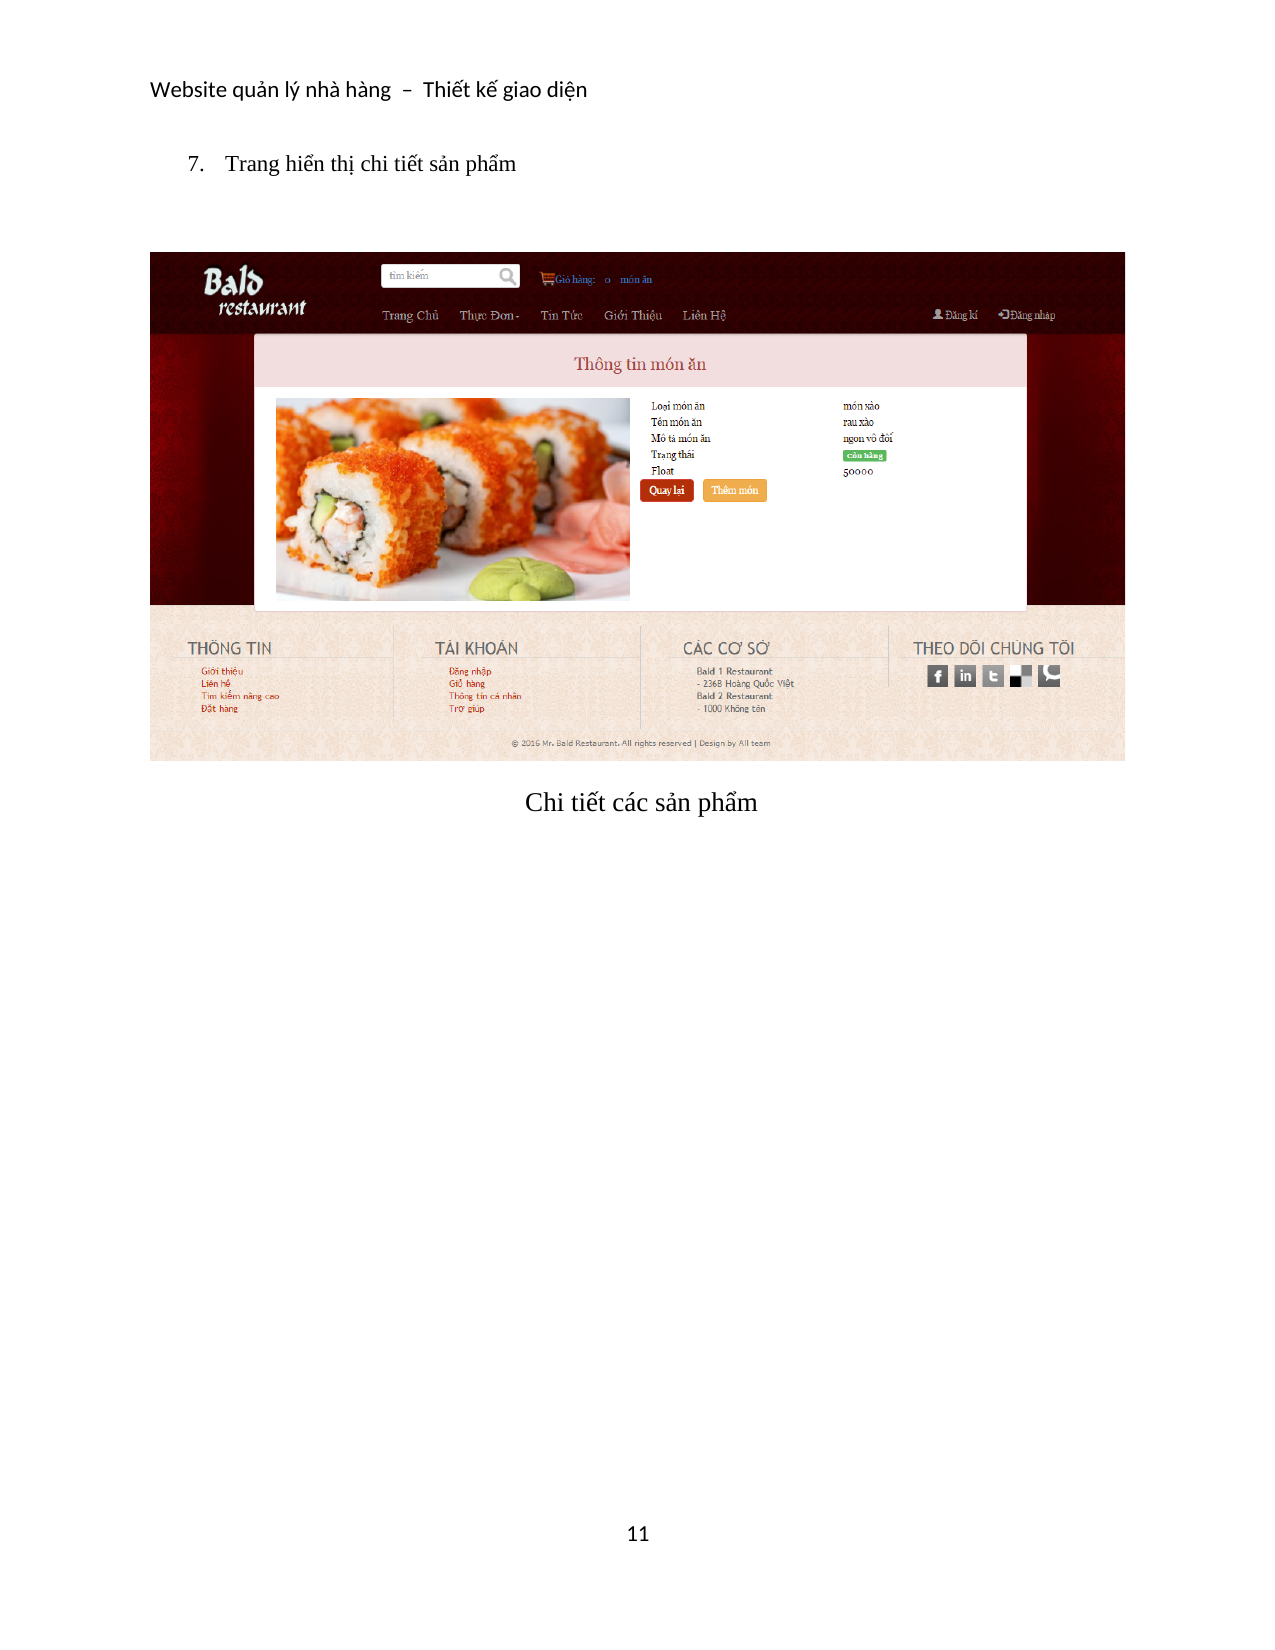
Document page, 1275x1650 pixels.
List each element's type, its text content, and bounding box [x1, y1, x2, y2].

text Chi tiết các sản phẩm [450, 786, 1125, 817]
list Trang hiển thị chi tiết sản phẩm [187, 150, 1125, 176]
picture [150, 252, 1125, 761]
